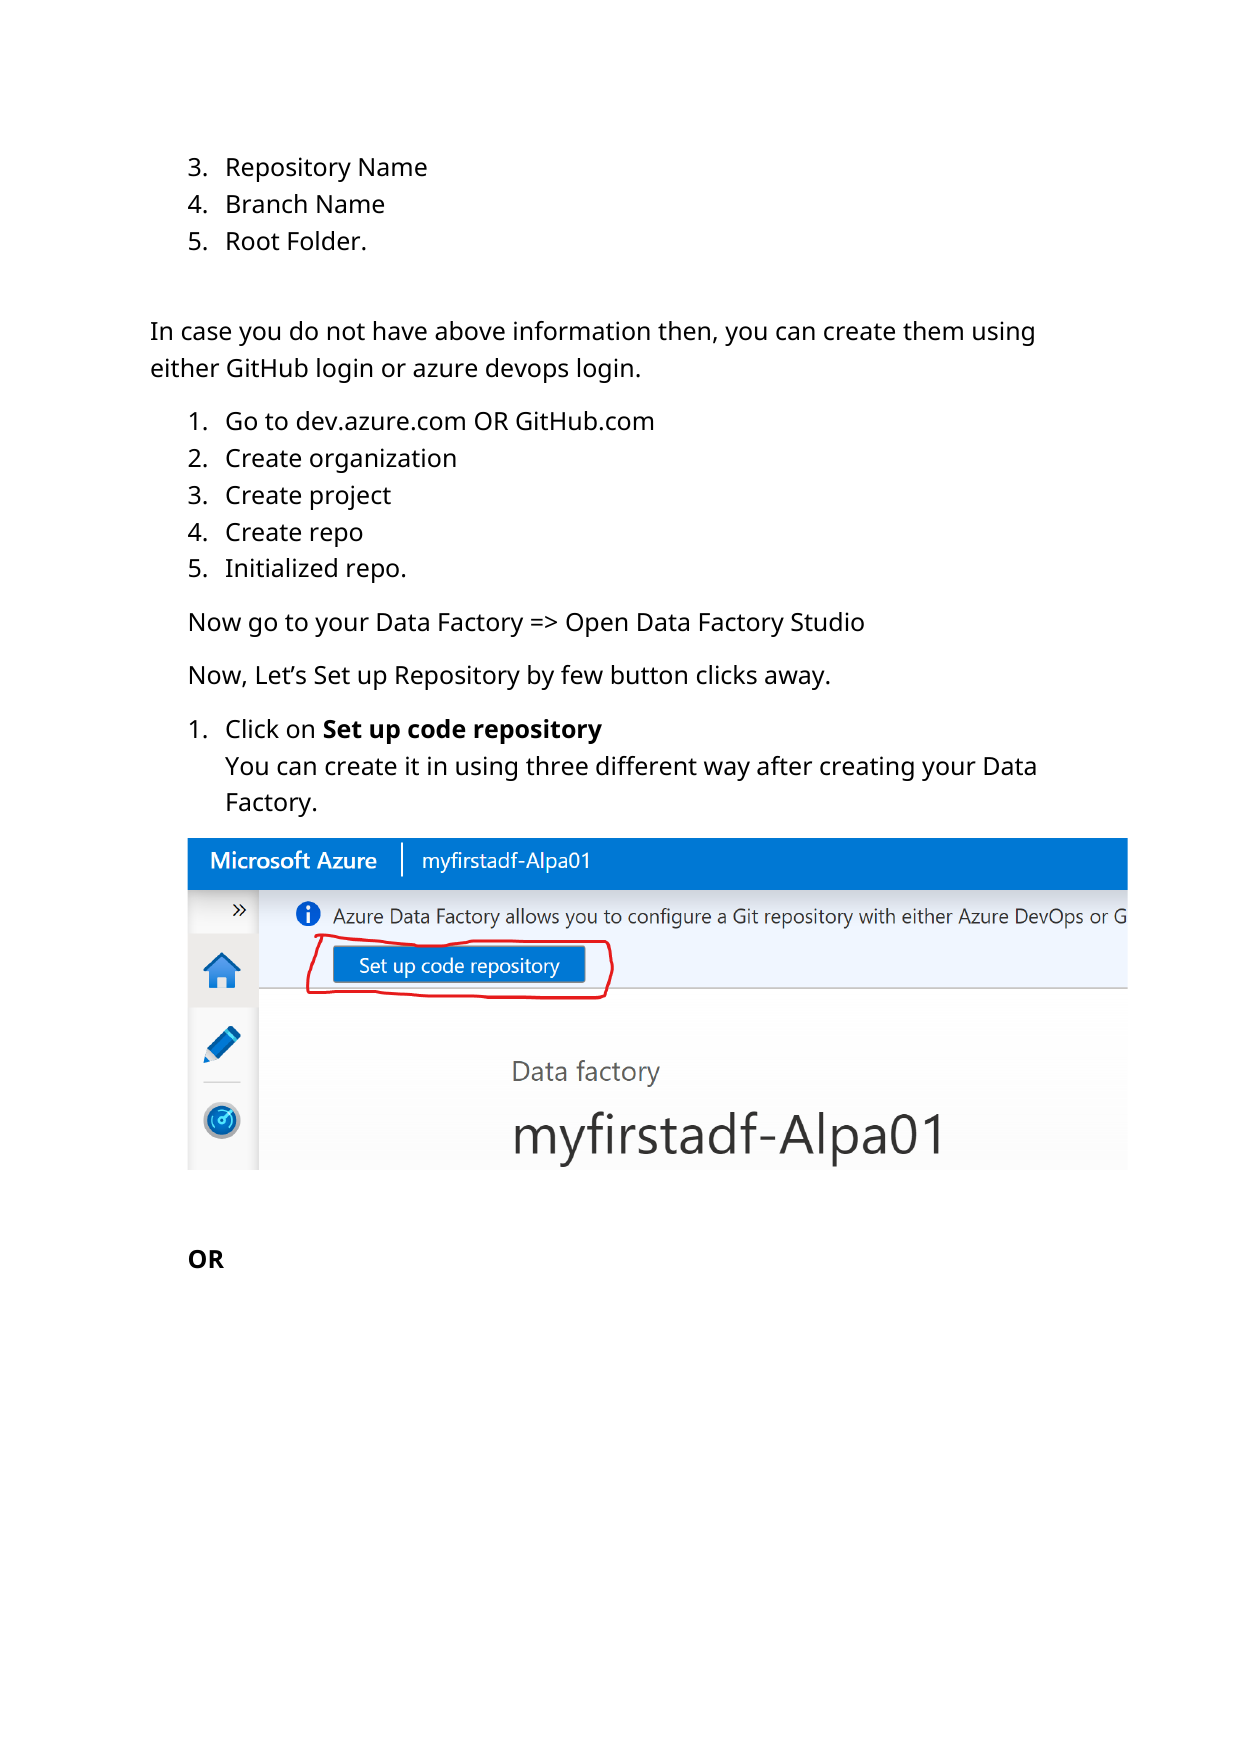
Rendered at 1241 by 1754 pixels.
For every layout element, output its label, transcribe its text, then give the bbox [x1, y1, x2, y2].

text OR [187, 1242, 1090, 1276]
text In case you do not have above information then, you can create them using either GitHub login or azure devops login. [150, 314, 1090, 384]
list Branch Name [187, 187, 1090, 221]
list You can create it in using three different way after creating your Data Factory. [225, 748, 1090, 819]
list Create organization [187, 441, 1090, 475]
list Root Folder. [187, 223, 1090, 258]
text Now, Let’s Set up Repository by few button clicks away. [187, 658, 1090, 692]
text Now go to your Data Factory => Open Data Factory Studio [187, 604, 1090, 638]
list Go to dev.azure.com OR GitHub.com [187, 404, 1090, 438]
list Repository Name [187, 150, 1090, 184]
list Create repo [187, 514, 1090, 548]
picture [187, 838, 1128, 1170]
list Initialized repo. [187, 551, 1090, 585]
list Click on Set up code repository [187, 711, 1090, 745]
list Create project [187, 477, 1090, 512]
